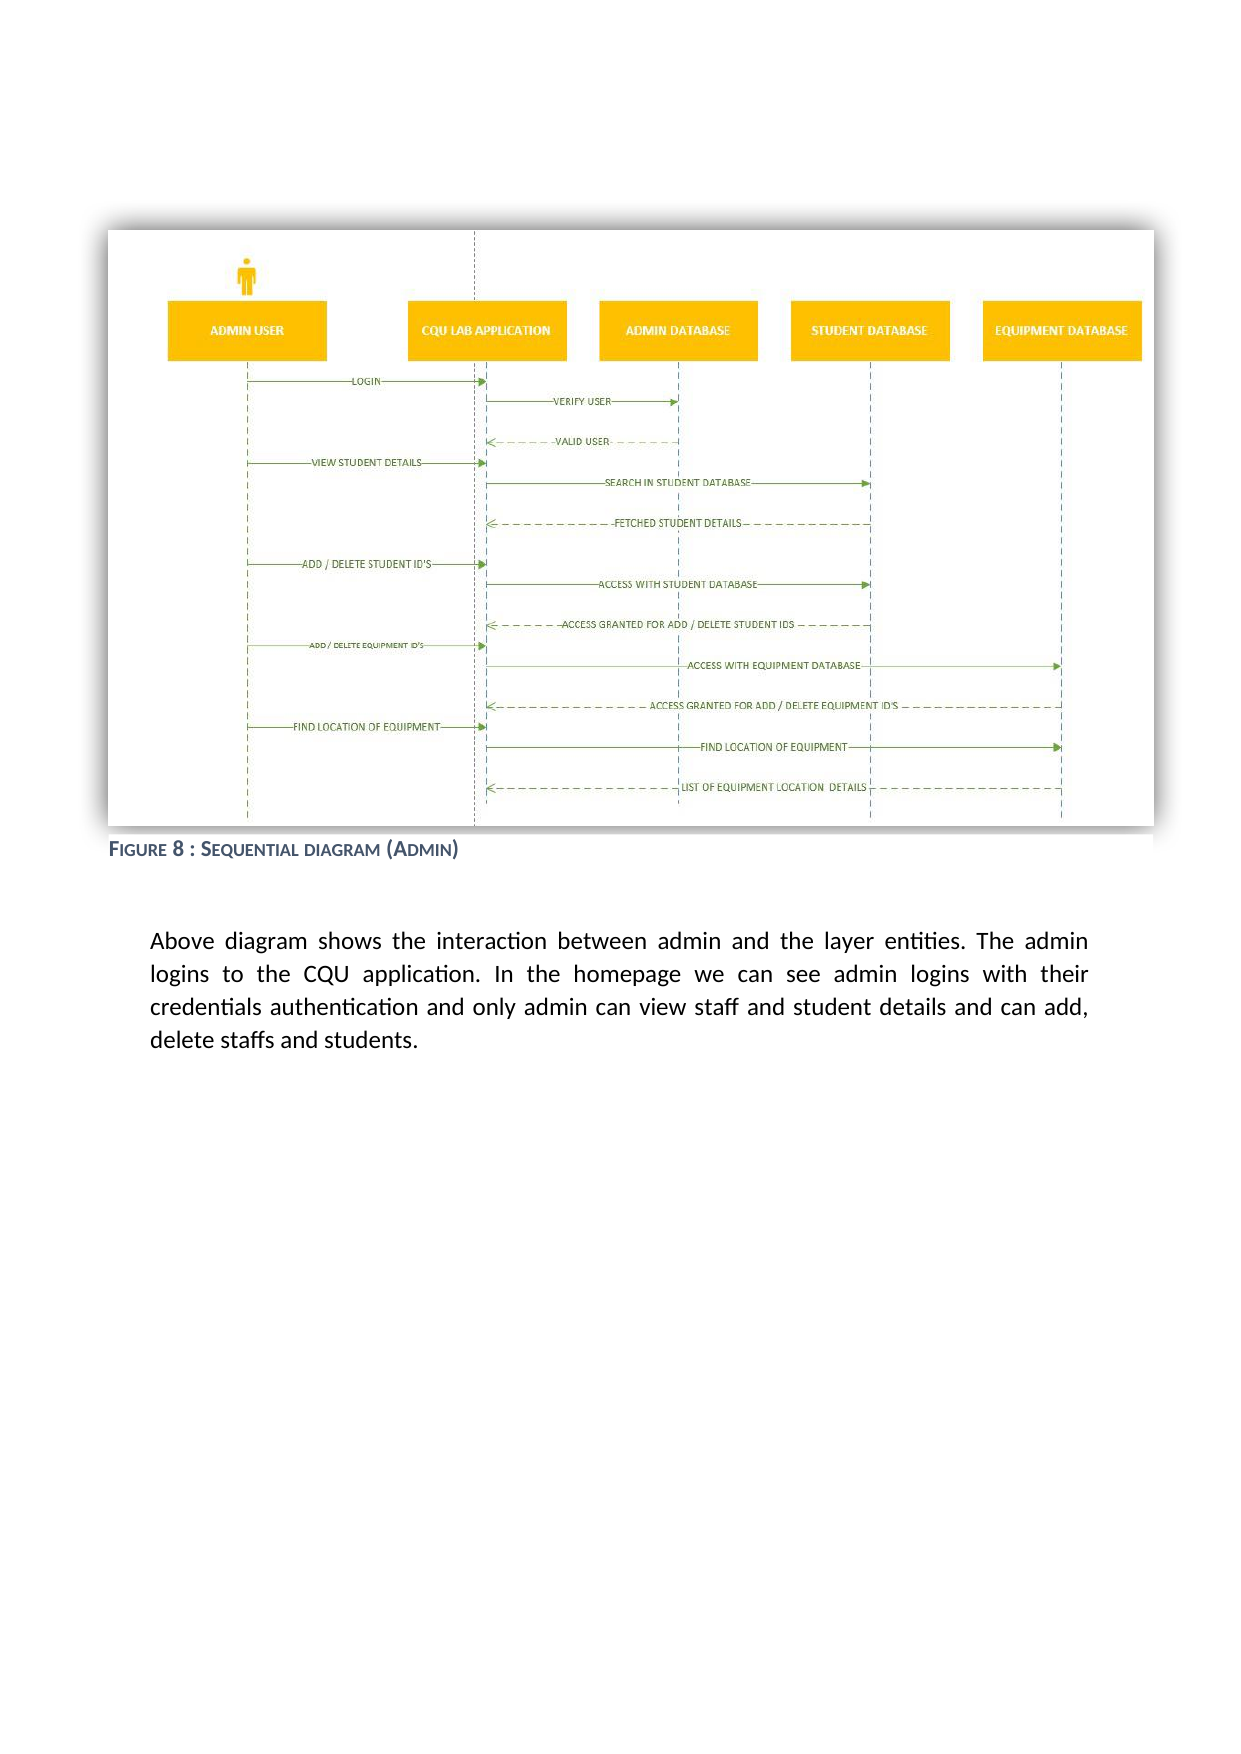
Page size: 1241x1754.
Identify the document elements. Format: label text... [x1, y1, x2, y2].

picture [108, 230, 1154, 826]
text Above diagram shows the interaction between admin and the layer entities. The admin logins to the CQU application. In the homepage we can see admin logins with their credentials authentication and only admin can view staff and student details and can add, delete staffs and students. [150, 925, 1090, 1054]
